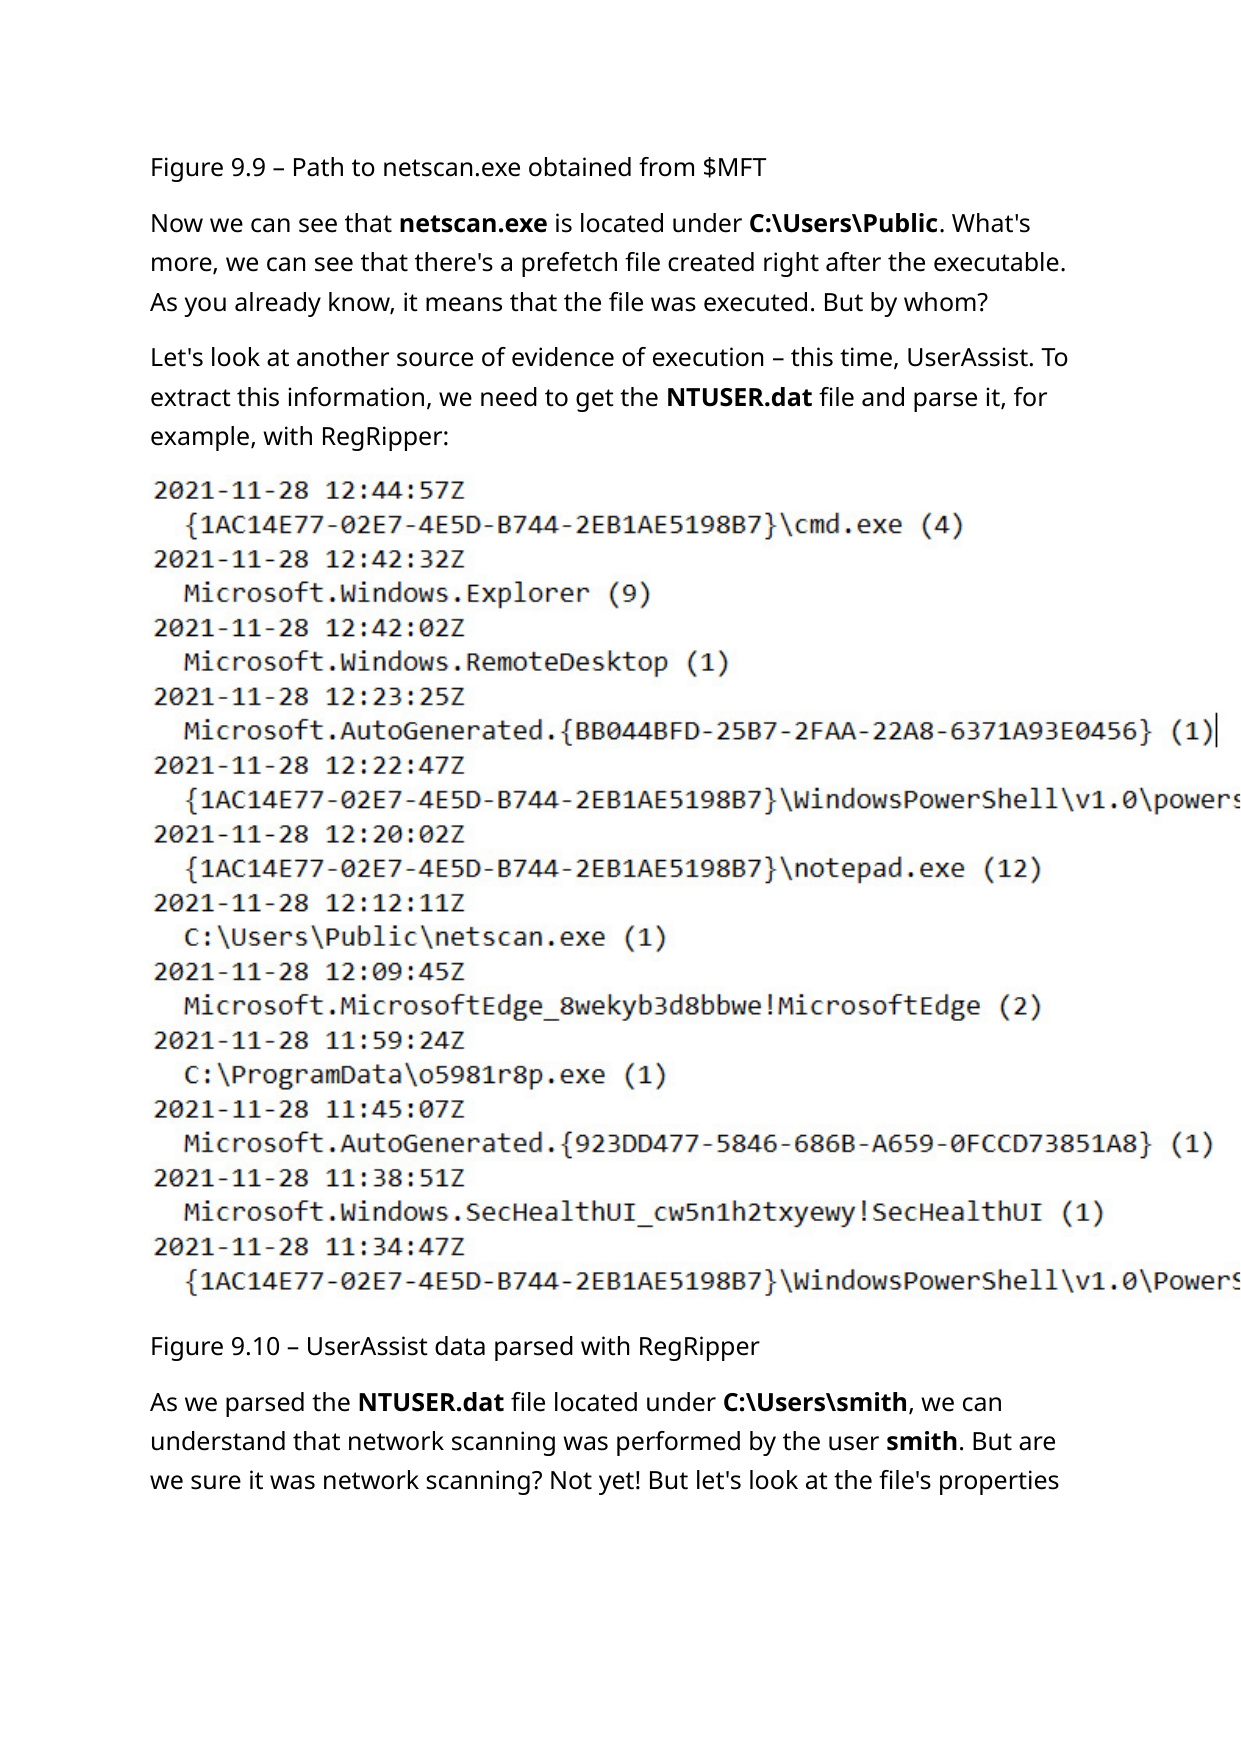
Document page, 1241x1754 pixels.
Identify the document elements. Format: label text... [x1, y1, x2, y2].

text Let's look at another source of evidence of execution – this time, UserAssist. To extract this information, we need to get the NTUSER.dat file and parse it, for example, with RegRipper: [150, 340, 1090, 452]
text Figure 9.10 – UserAssist data parsed with RegRipper [150, 1329, 1090, 1363]
text As we parsed the NTUSER.dat file located under C:\Users\smith, we can understand that network scanning was performed by the user smith. But are we sure it was network scanning? Not yet! But let's look at the file's properties [150, 1384, 1090, 1497]
picture [150, 474, 1241, 1307]
text Figure 9.9 – Path to netscan.exe obtained from $MFT [150, 150, 1090, 184]
text Now we can see that netscan.exe is located under C:\Users\Public. What's more, we can see that there's a prefetch file created right after the executable. As you already know, it means that the file was executed. But by whom? [150, 206, 1090, 318]
